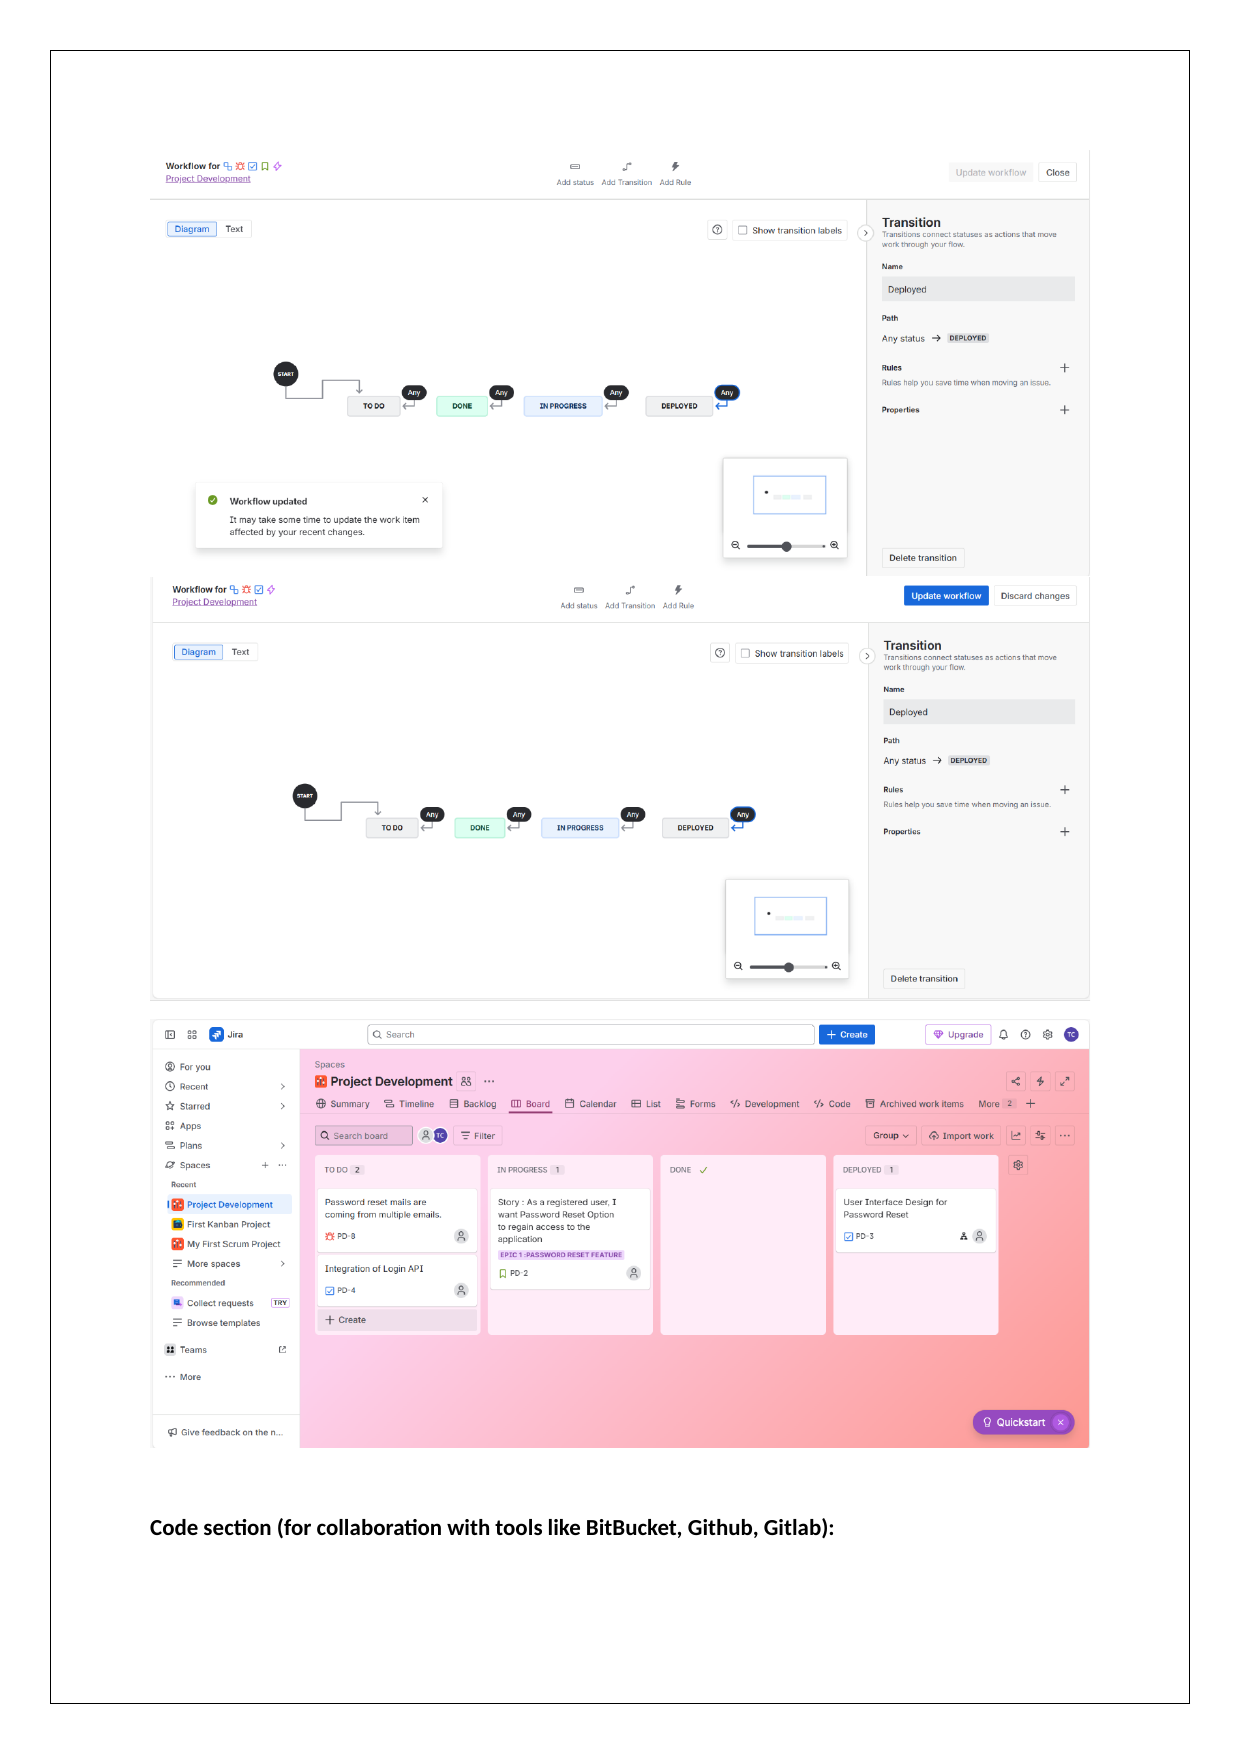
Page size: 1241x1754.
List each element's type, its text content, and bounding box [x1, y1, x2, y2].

picture [150, 577, 1091, 1001]
picture [150, 150, 1091, 576]
picture [150, 1019, 1091, 1448]
text Code section (for collaboration with tools like BitBucket, Github, Gitlab): [150, 1513, 1090, 1541]
